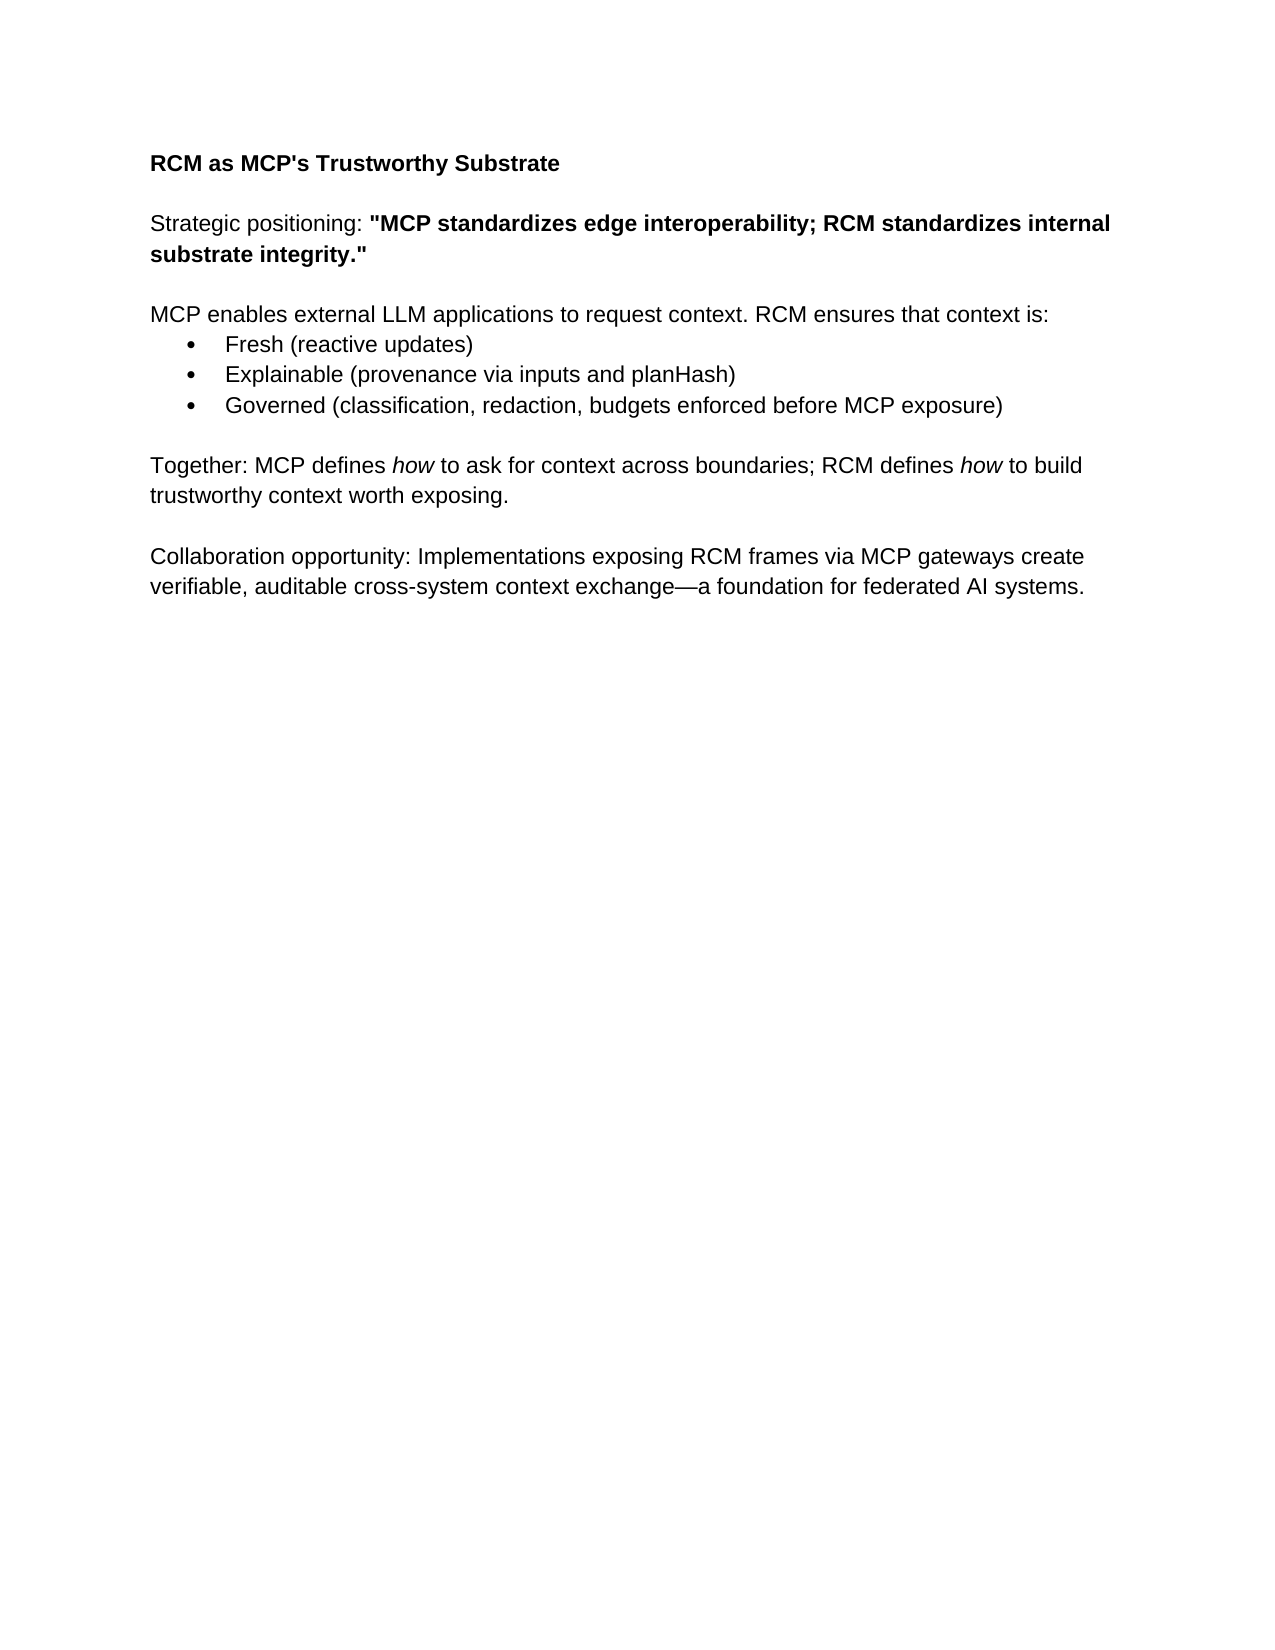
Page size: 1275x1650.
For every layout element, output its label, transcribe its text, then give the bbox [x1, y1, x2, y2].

list Governed (classification, redaction, budgets enforced before MCP exposure) [187, 392, 1125, 418]
text MCP enables external LLM applications to request context. RCM ensures that context is: [150, 301, 1125, 327]
list Fresh (reactive updates) [187, 331, 1125, 358]
text Strategic positioning: "MCP standardizes edge interoperability; RCM standardizes internal substrate integrity." [150, 210, 1125, 267]
text Together: MCP defines how to ask for context across boundaries; RCM defines how to build trustworthy context worth exposing. [150, 452, 1125, 509]
text Collaboration opportunity: Implementations exposing RCM frames via MCP gateways create verifiable, auditable cross-system context exchange—a foundation for federated AI systems. [150, 543, 1125, 599]
list Explainable (provenance via inputs and planHash) [187, 361, 1125, 388]
text RCM as MCP's Trustworthy Substrate [150, 150, 1125, 176]
